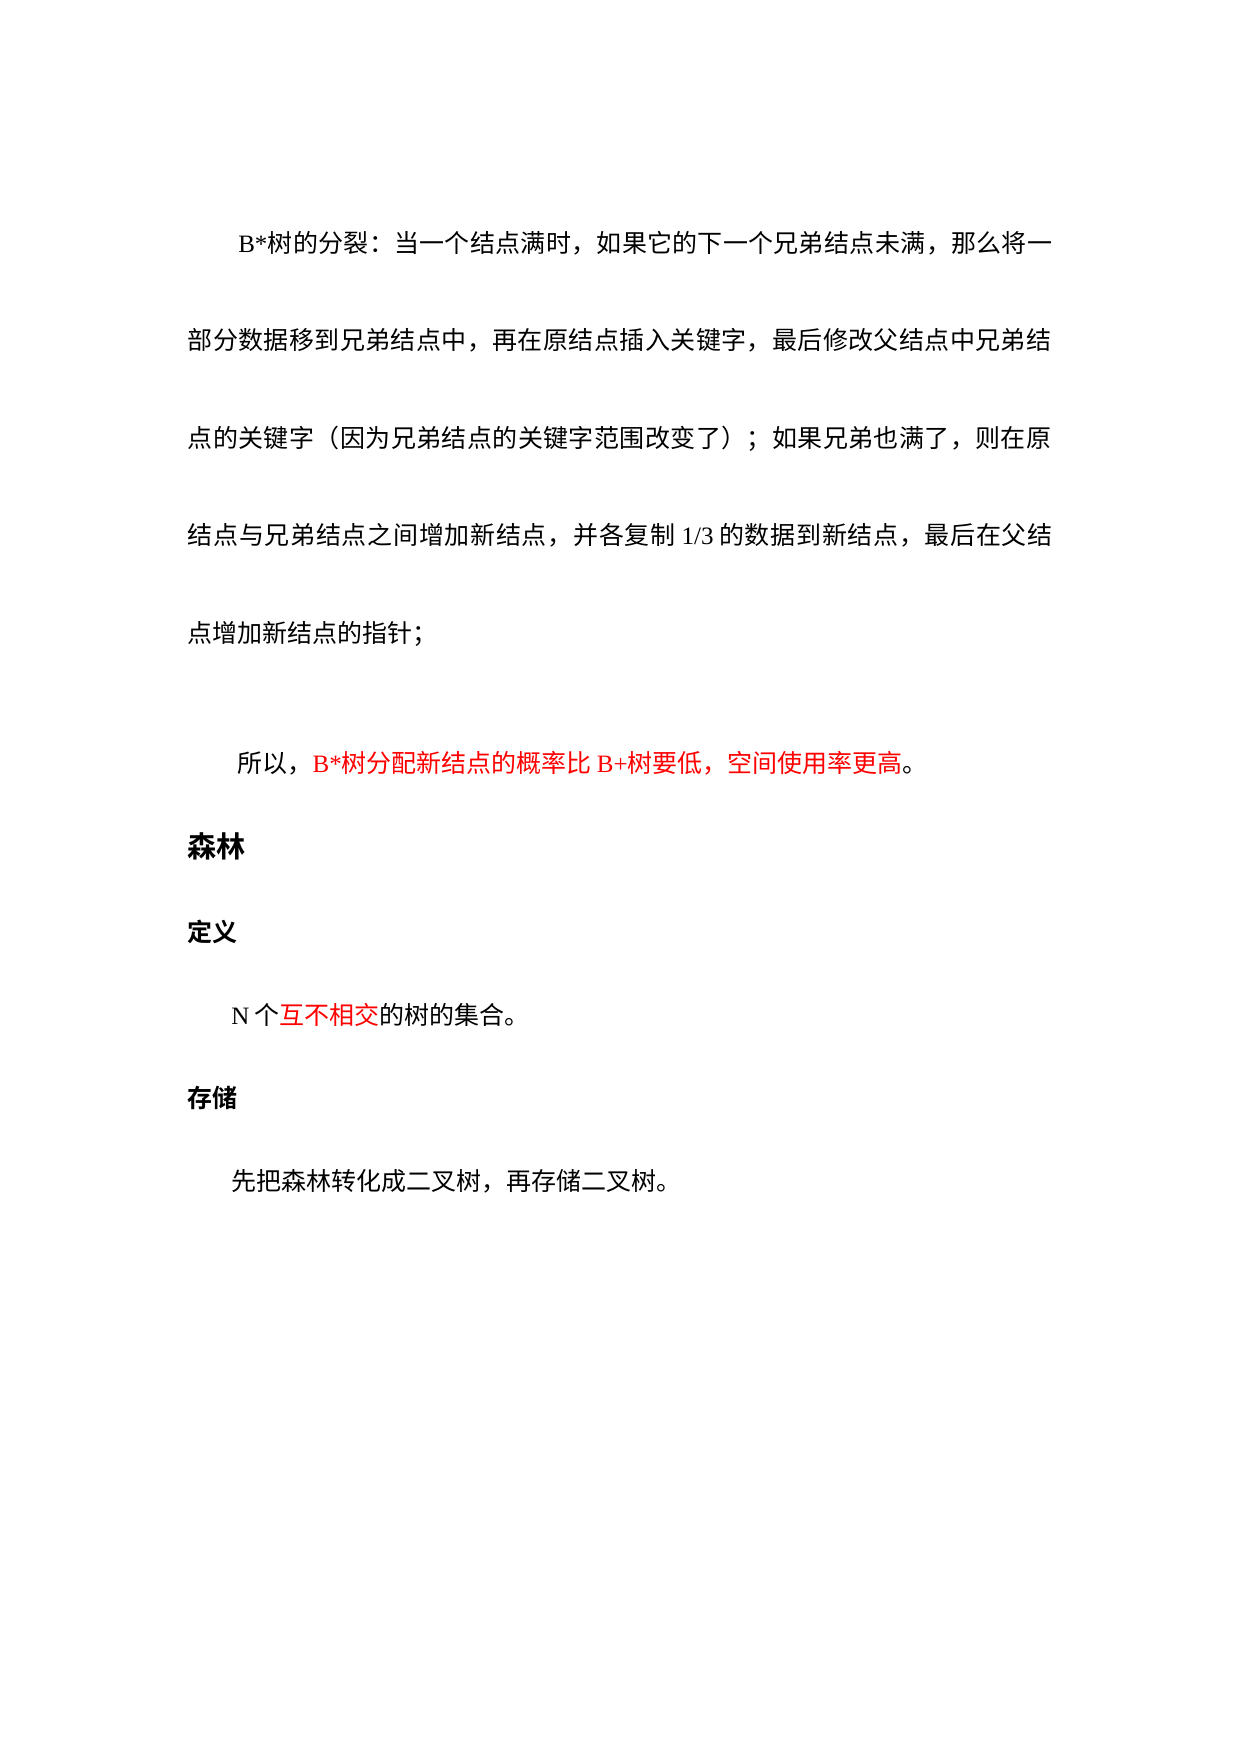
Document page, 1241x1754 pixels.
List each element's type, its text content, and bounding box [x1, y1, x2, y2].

text N个互不相交的树的集合。 [187, 981, 1053, 1046]
subtitle 存储 [187, 1064, 1053, 1129]
text 所以，B*树分配新结点的概率比B+树要低，空间使用率更高。 [187, 729, 1053, 794]
text 先把森林转化成二叉树，再存储二叉树。 [187, 1147, 1053, 1212]
subtitle 定义 [187, 898, 1053, 963]
subtitle 森林 [187, 812, 1053, 877]
text B*树的分裂：当一个结点满时，如果它的下一个兄弟结点未满，那么将一部分数据移到兄弟结点中，再在原结点插入关键字，最后修改父结点中兄弟结点的关键字（因为兄弟结点的关键字范围改变了）；如果兄弟也满了，则在原结点与兄弟结点之间增加新结点，并各复制1/3的数据到新结点，最后在父结点增加新结点的指针； [187, 209, 1053, 664]
